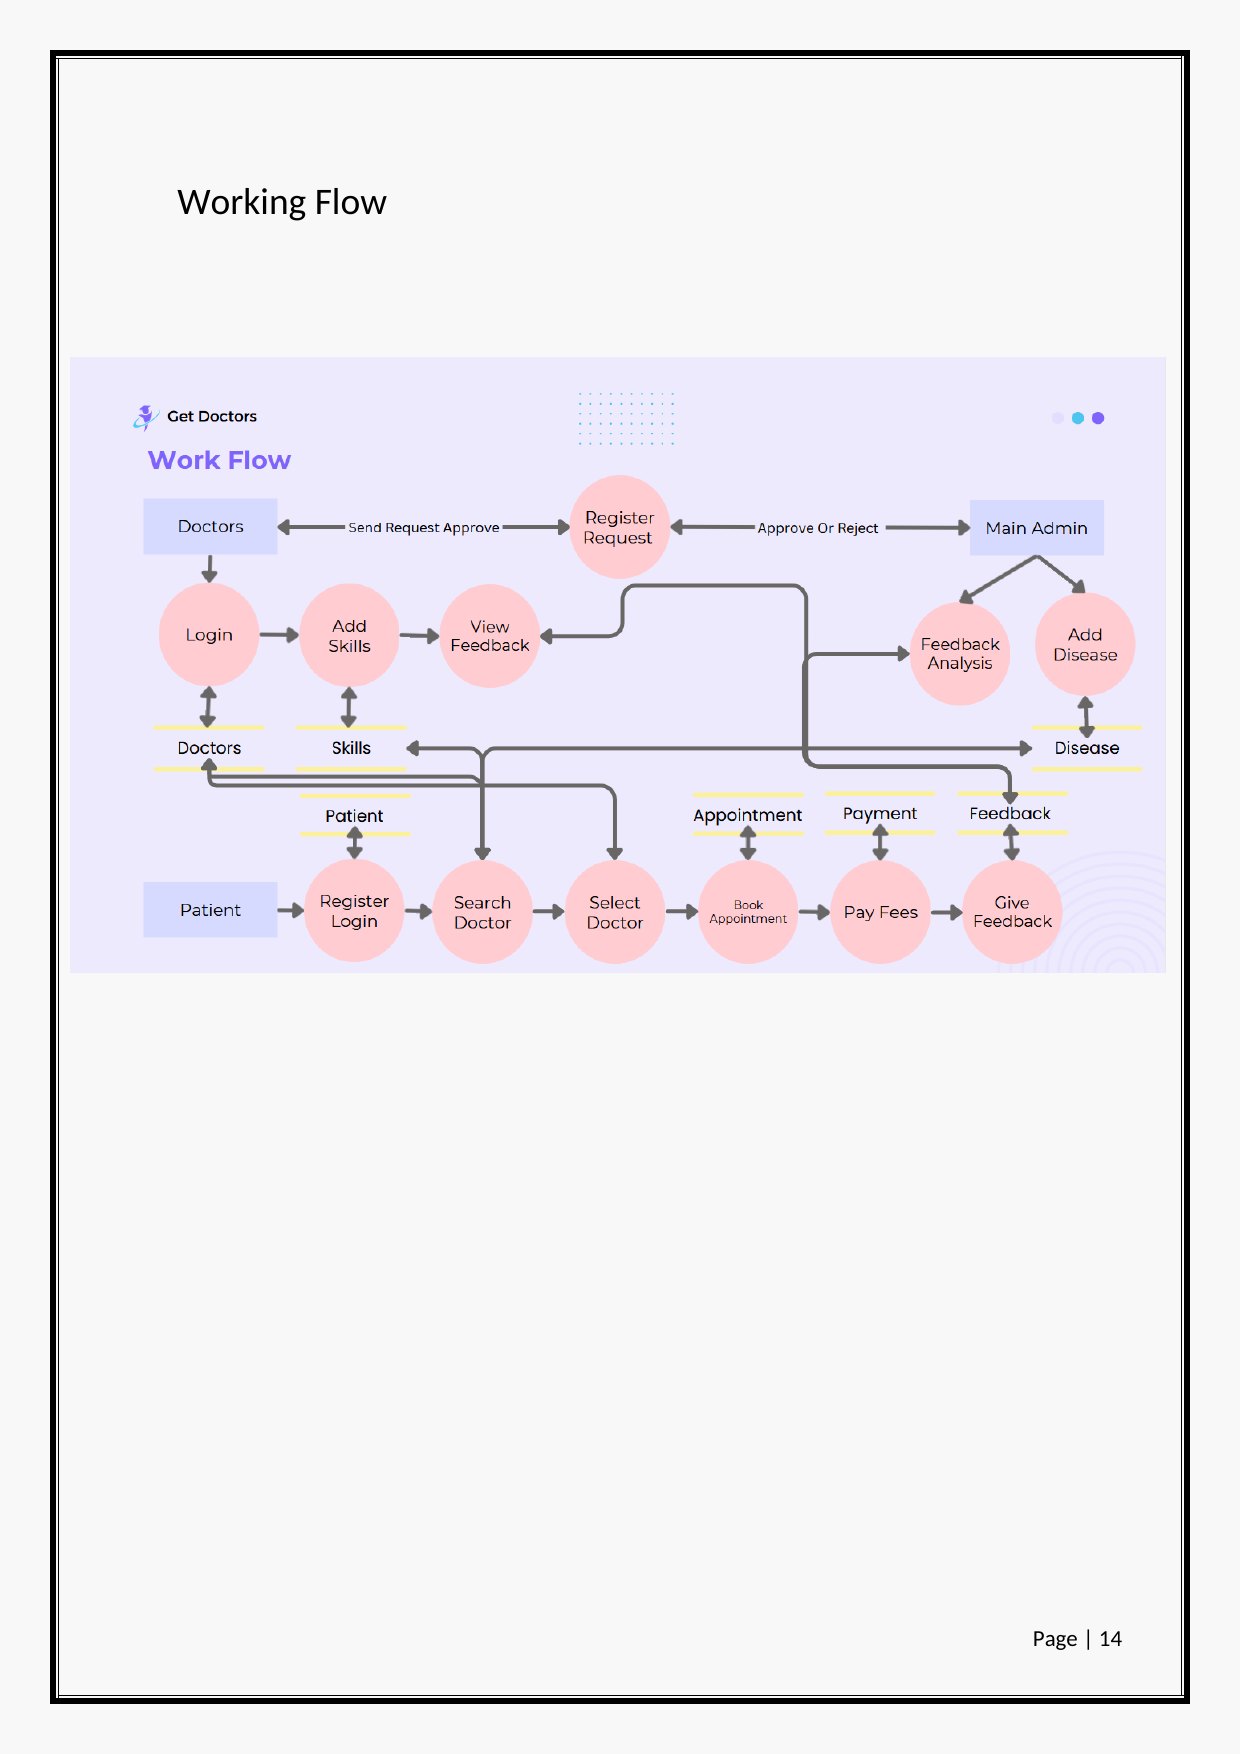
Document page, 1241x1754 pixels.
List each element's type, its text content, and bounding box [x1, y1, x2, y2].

picture [70, 357, 1166, 973]
text Working Flow [177, 178, 1004, 224]
